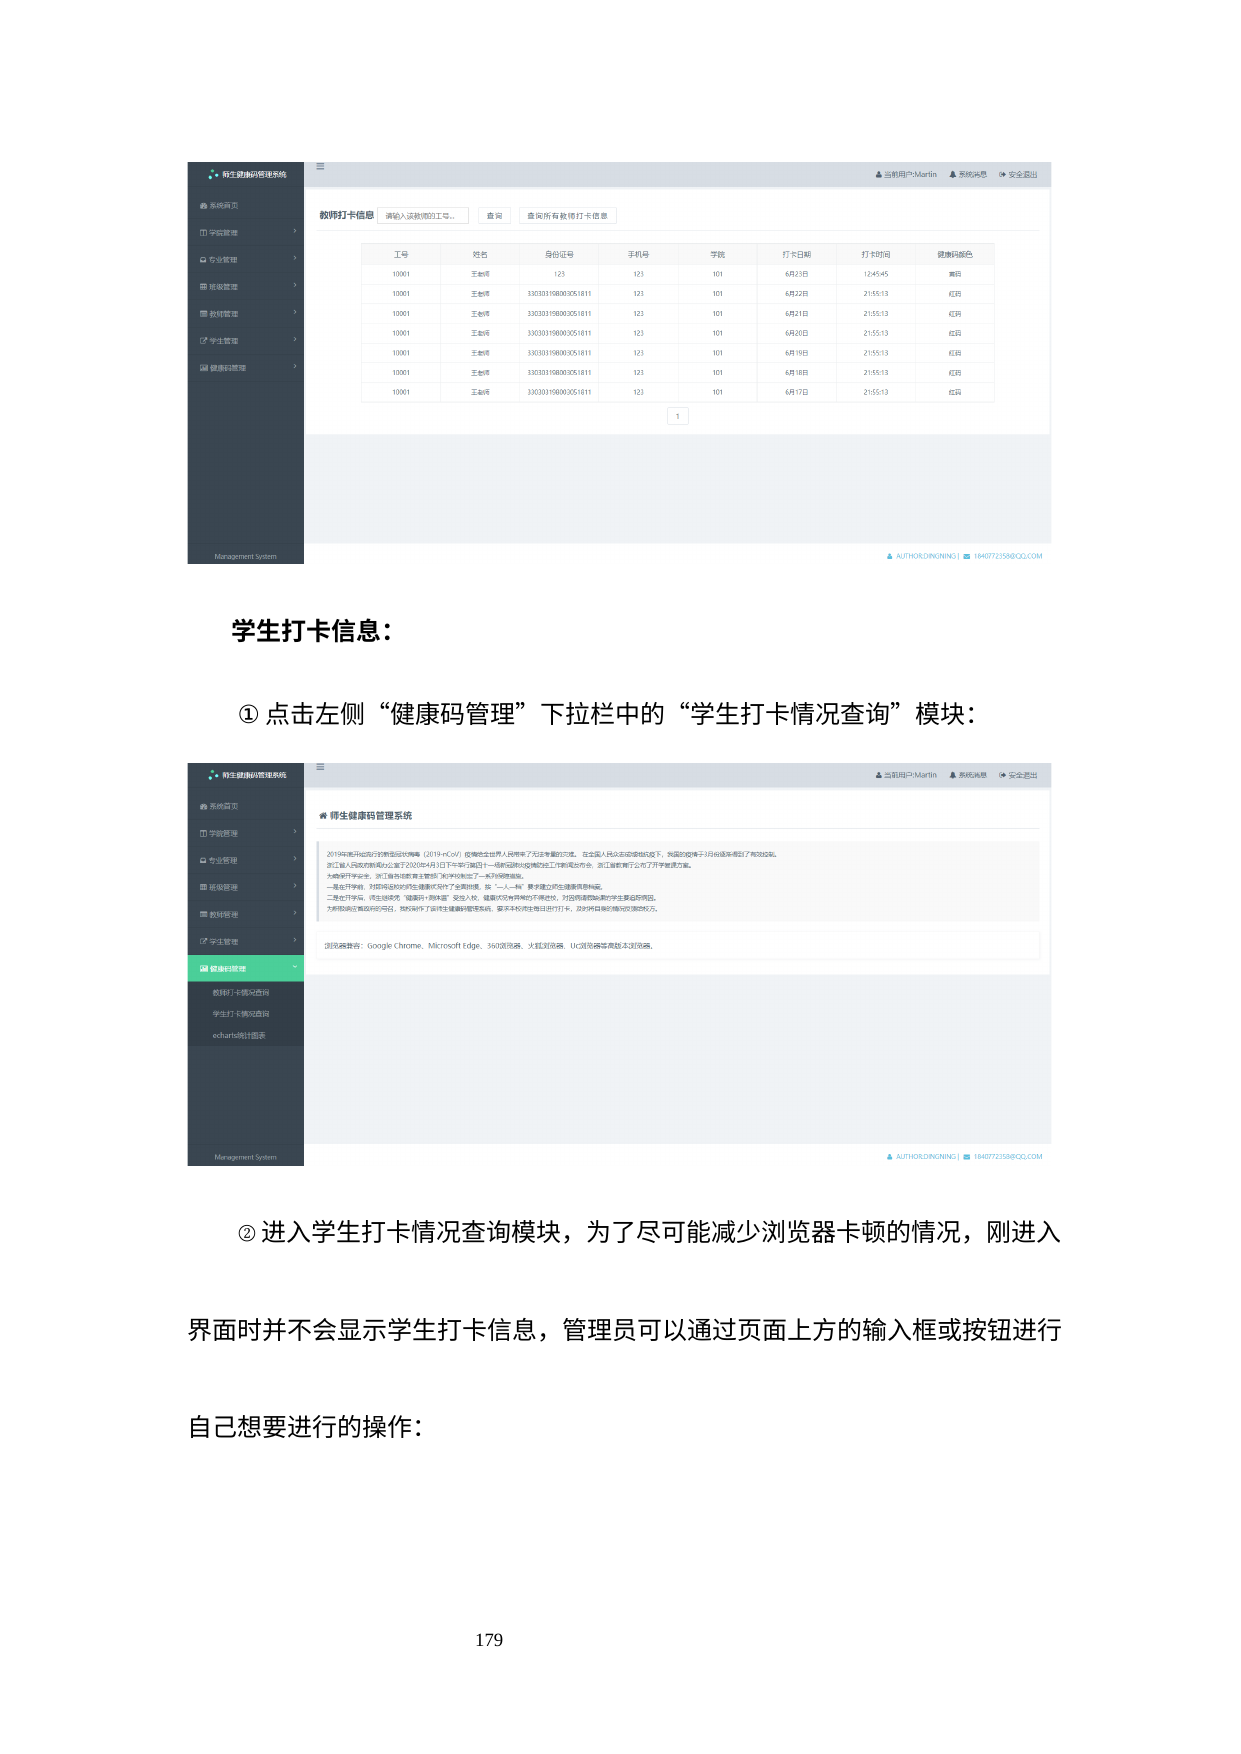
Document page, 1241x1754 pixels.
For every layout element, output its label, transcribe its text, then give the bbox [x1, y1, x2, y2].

text ②进入学生打卡情况查询模块，为了尽可能减少浏览器卡顿的情况，刚进入界面时并不会显示学生打卡信息，管理员可以通过页面上方的输入框或按钮进行自己想要进行的操作： [187, 1198, 1062, 1458]
picture [187, 763, 1052, 1166]
picture [187, 162, 1052, 564]
text ①点击左侧“健康码管理”下拉栏中的“学生打卡情况查询”模块： [187, 680, 1062, 745]
text 学生打卡信息： [187, 597, 1062, 662]
